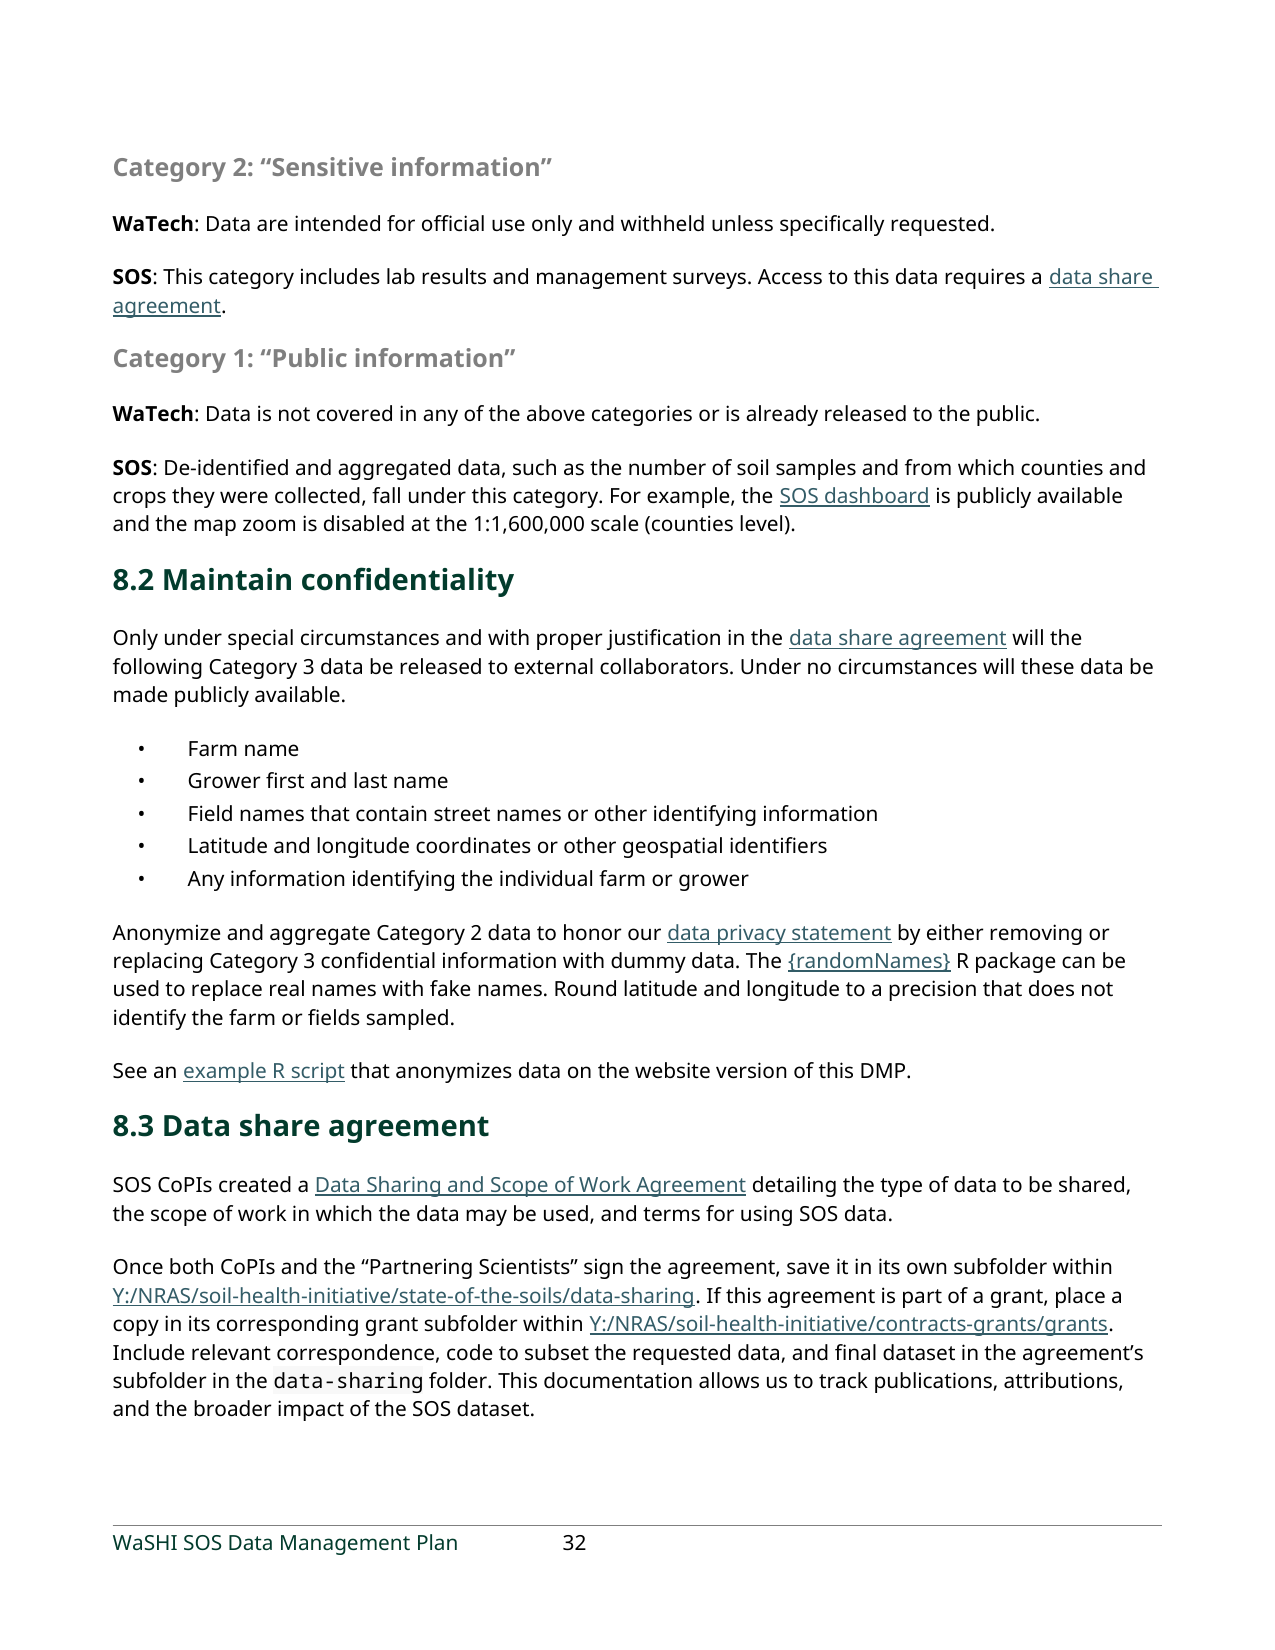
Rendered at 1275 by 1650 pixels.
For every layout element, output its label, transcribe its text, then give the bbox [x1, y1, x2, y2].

text WaTech: Data is not covered in any of the above categories or is already released to the public. [112, 399, 1162, 428]
text Anonymize and aggregate Category 2 data to honor our data privacy statement by either removing or replacing Category 3 confidential information with dummy data. The {randomNames} R package can be used to replace real names with fake names. Round latitude and longitude to a precision that does not identify the farm or fields sampled. [112, 918, 1162, 1031]
subtitle Category 2: “Sensitive information” [112, 150, 1162, 184]
text WaTech: Data are intended for official use only and withheld unless specifically requested. [112, 209, 1162, 237]
list Farm name [137, 734, 1162, 762]
text Once both CoPIs and the “Partnering Scientists” sign the agreement, save it in its own subfolder within Y:/NRAS/soil-health-initiative/state-of-the-soils/data-sharing. If this agreement is part of a grant, place a copy in its corresponding grant subfolder within Y:/NRAS/soil-health-initiative/contracts-grants/grants. Include relevant correspondence, code to subset the requested data, and final dataset in the agreement’s subfolder in the data-sharing folder. This documentation allows us to track publications, attributions, and the broader impact of the SOS dataset. [112, 1252, 1162, 1423]
list Any information identifying the individual farm or grower [137, 864, 1162, 893]
list Grower first and last name [137, 766, 1162, 795]
subtitle 8.2 Maintain confidentiality [112, 559, 1162, 598]
text SOS CoPIs created a Data Sharing and Scope of Work Agreement detailing the type of data to be shared, the scope of work in which the data may be used, and terms for using SOS data. [112, 1170, 1162, 1227]
text SOS: This category includes lab results and management surveys. Access to this data requires a data share agreement. [112, 262, 1162, 319]
list Latitude and longitude coordinates or other geospatial identifiers [137, 832, 1162, 860]
text See an example R script that anonymizes data on the website version of this DMP. [112, 1056, 1162, 1085]
subtitle Category 1: “Public information” [112, 340, 1162, 374]
subtitle 8.3 Data share agreement [112, 1106, 1162, 1145]
text SOS: De-identified and aggregated data, such as the number of soil samples and from which counties and crops they were collected, fall under this category. For example, the SOS dashboard is publicly available and the map zoom is disabled at the 1:1,600,000 scale (counties level). [112, 453, 1162, 538]
text Only under special circumstances and with proper justification in the data share agreement will the following Category 3 data be released to external collaborators. Under no circumstances will these data be made publicly available. [112, 623, 1162, 709]
list Field names that contain street names or other identifying information [137, 799, 1162, 827]
